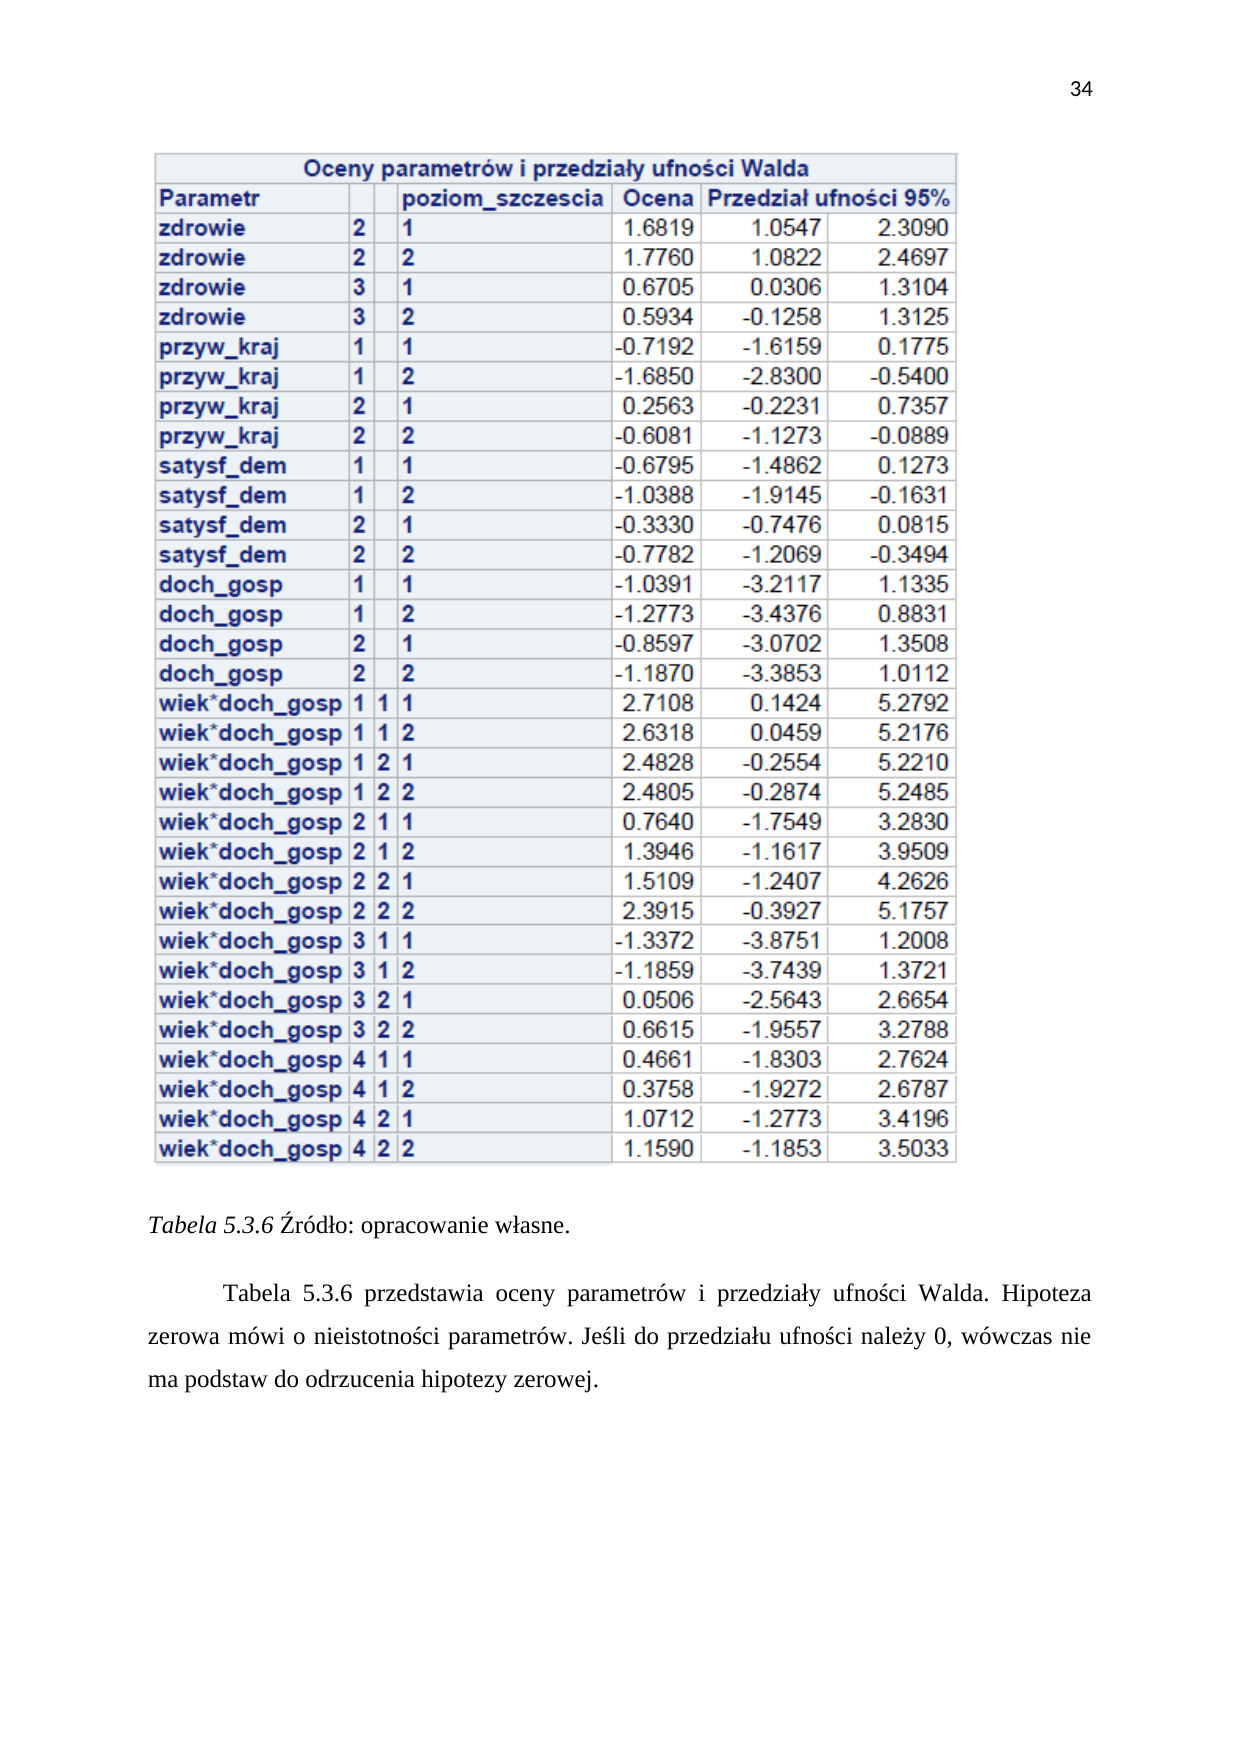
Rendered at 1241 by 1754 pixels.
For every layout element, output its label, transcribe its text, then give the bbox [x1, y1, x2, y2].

text Tabela 5.3.6 przedstawia oceny parametrów i przedziały ufności Walda. Hipoteza zerowa mówi o nieistotności parametrów. Jeśli do przedziału ufności należy 0, wówczas nie ma podstaw do odrzucenia hipotezy zerowej. [148, 1278, 1093, 1393]
picture [147, 147, 968, 1171]
text Tabela 5.3.6 Źródło: opracowanie własne. [148, 1210, 1093, 1239]
